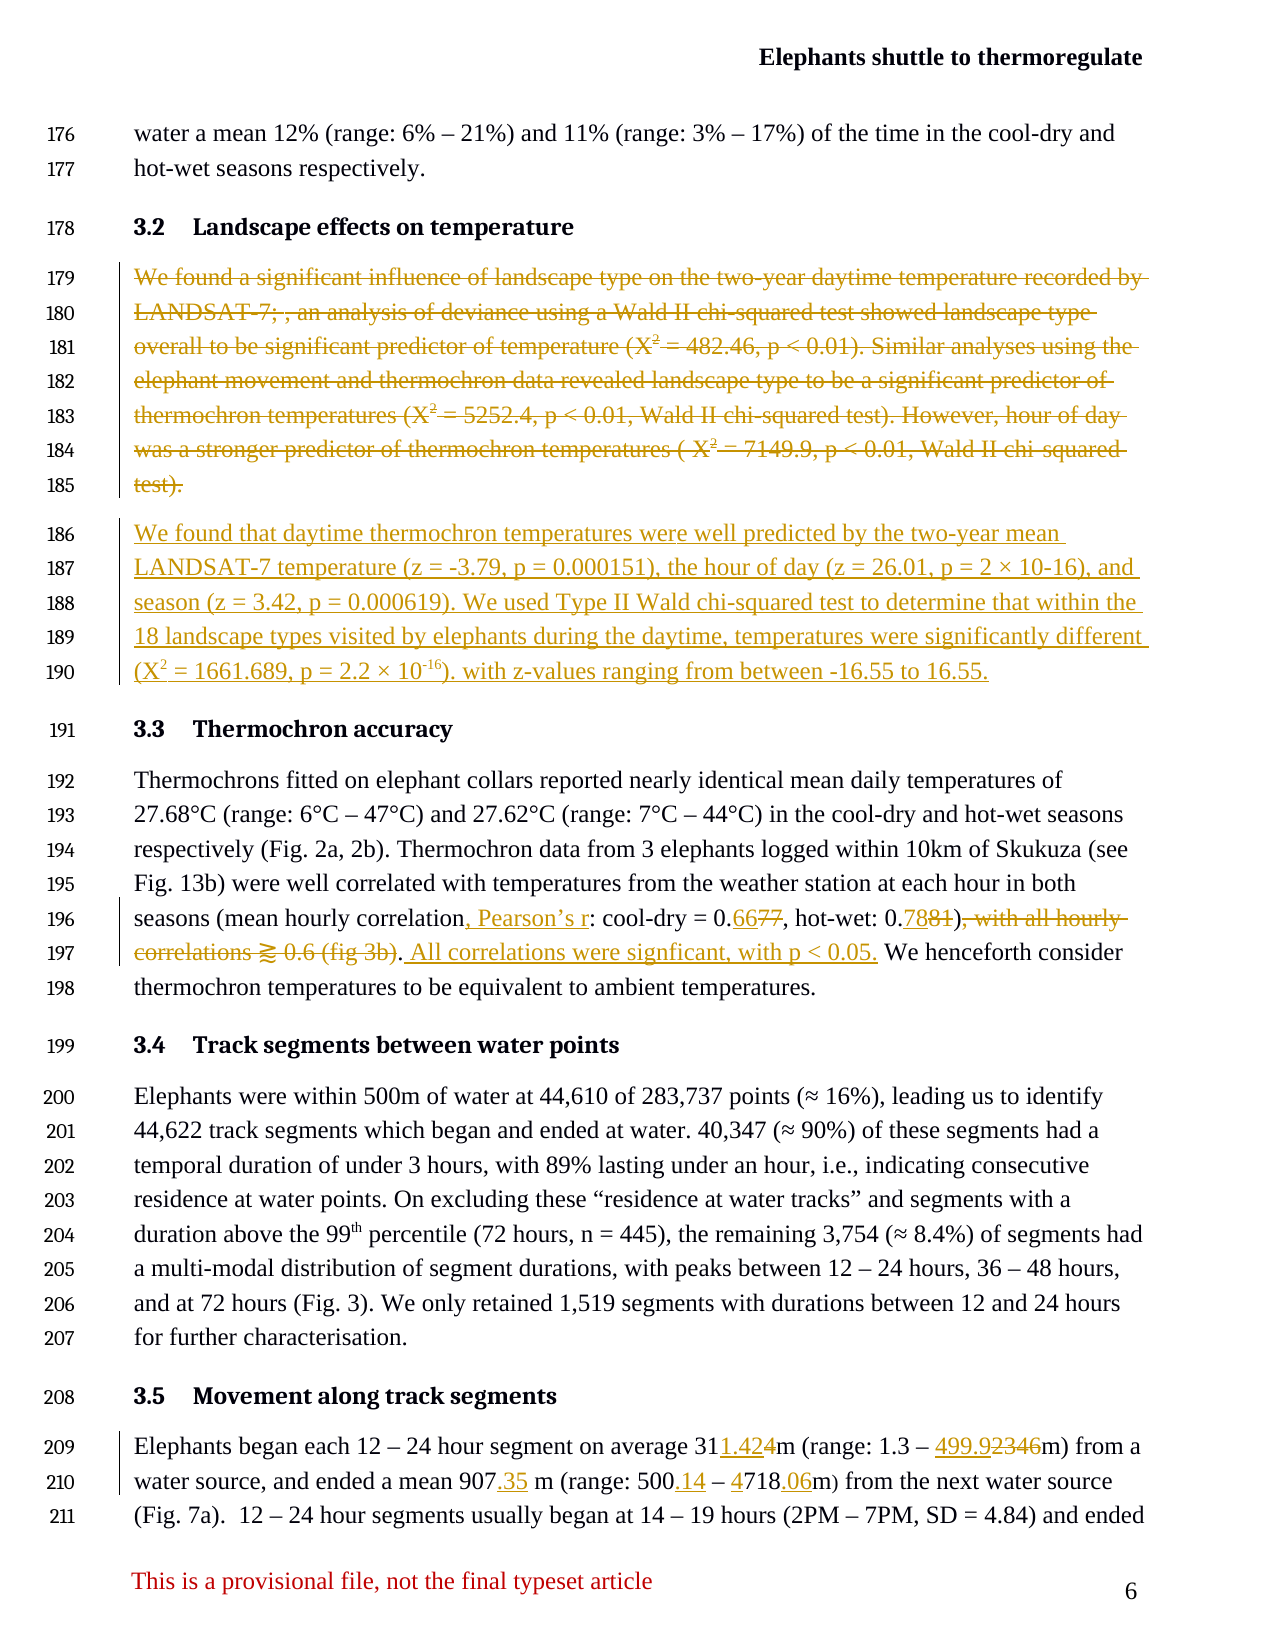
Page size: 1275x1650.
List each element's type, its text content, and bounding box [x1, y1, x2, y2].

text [133, 118, 1152, 182]
subtitle Landscape effects on temperature [133, 212, 1152, 241]
subtitle Thermochron accuracy [133, 715, 1152, 744]
subtitle Movement along track segments [133, 1382, 1152, 1411]
text Elephants were within 500m of water at 44,610 of 283,737 points (≈ 16%), leading us to identify 44,622 track segments which began and ended at water. 40,347 (≈ 90%) of these segments had a temporal duration of under 3 hours, with 89% lasting under an hour, i.e., indicating consecutive residence at water points. On excluding these “residence at water tracks” and segments with a duration above the 99th percentile (72 hours, n = 445), the remaining 3,754 (≈ 8.4%) of segments had a multi-modal distribution of segment durations, with peaks between 12 – 24 hours, 36 – 48 hours, and at 72 hours (Fig. 3). We only retained 1,519 segments with durations between 12 and 24 hours for further characterisation. [133, 1081, 1152, 1351]
subtitle Track segments between water points [133, 1031, 1152, 1060]
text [133, 1431, 1152, 1529]
text Thermochrons fitted on elephant collars reported nearly identical mean daily temperatures of 27.68°C (range: 6°C – 47°C) and 27.62°C (range: 7°C – 44°C) in the cool-dry and hot-wet seasons respectively (Fig. 2a, 2b). Thermochron data from 3 elephants logged within 10km of Skukuza (see Fig. 13b) were well correlated with temperatures from the weather station at each hour in both seasons (mean hourly correlation: cool-dry = 0., hot-wet: 0.). We henceforth consider thermochron temperatures to be equivalent to ambient temperatures. [133, 765, 1152, 1001]
